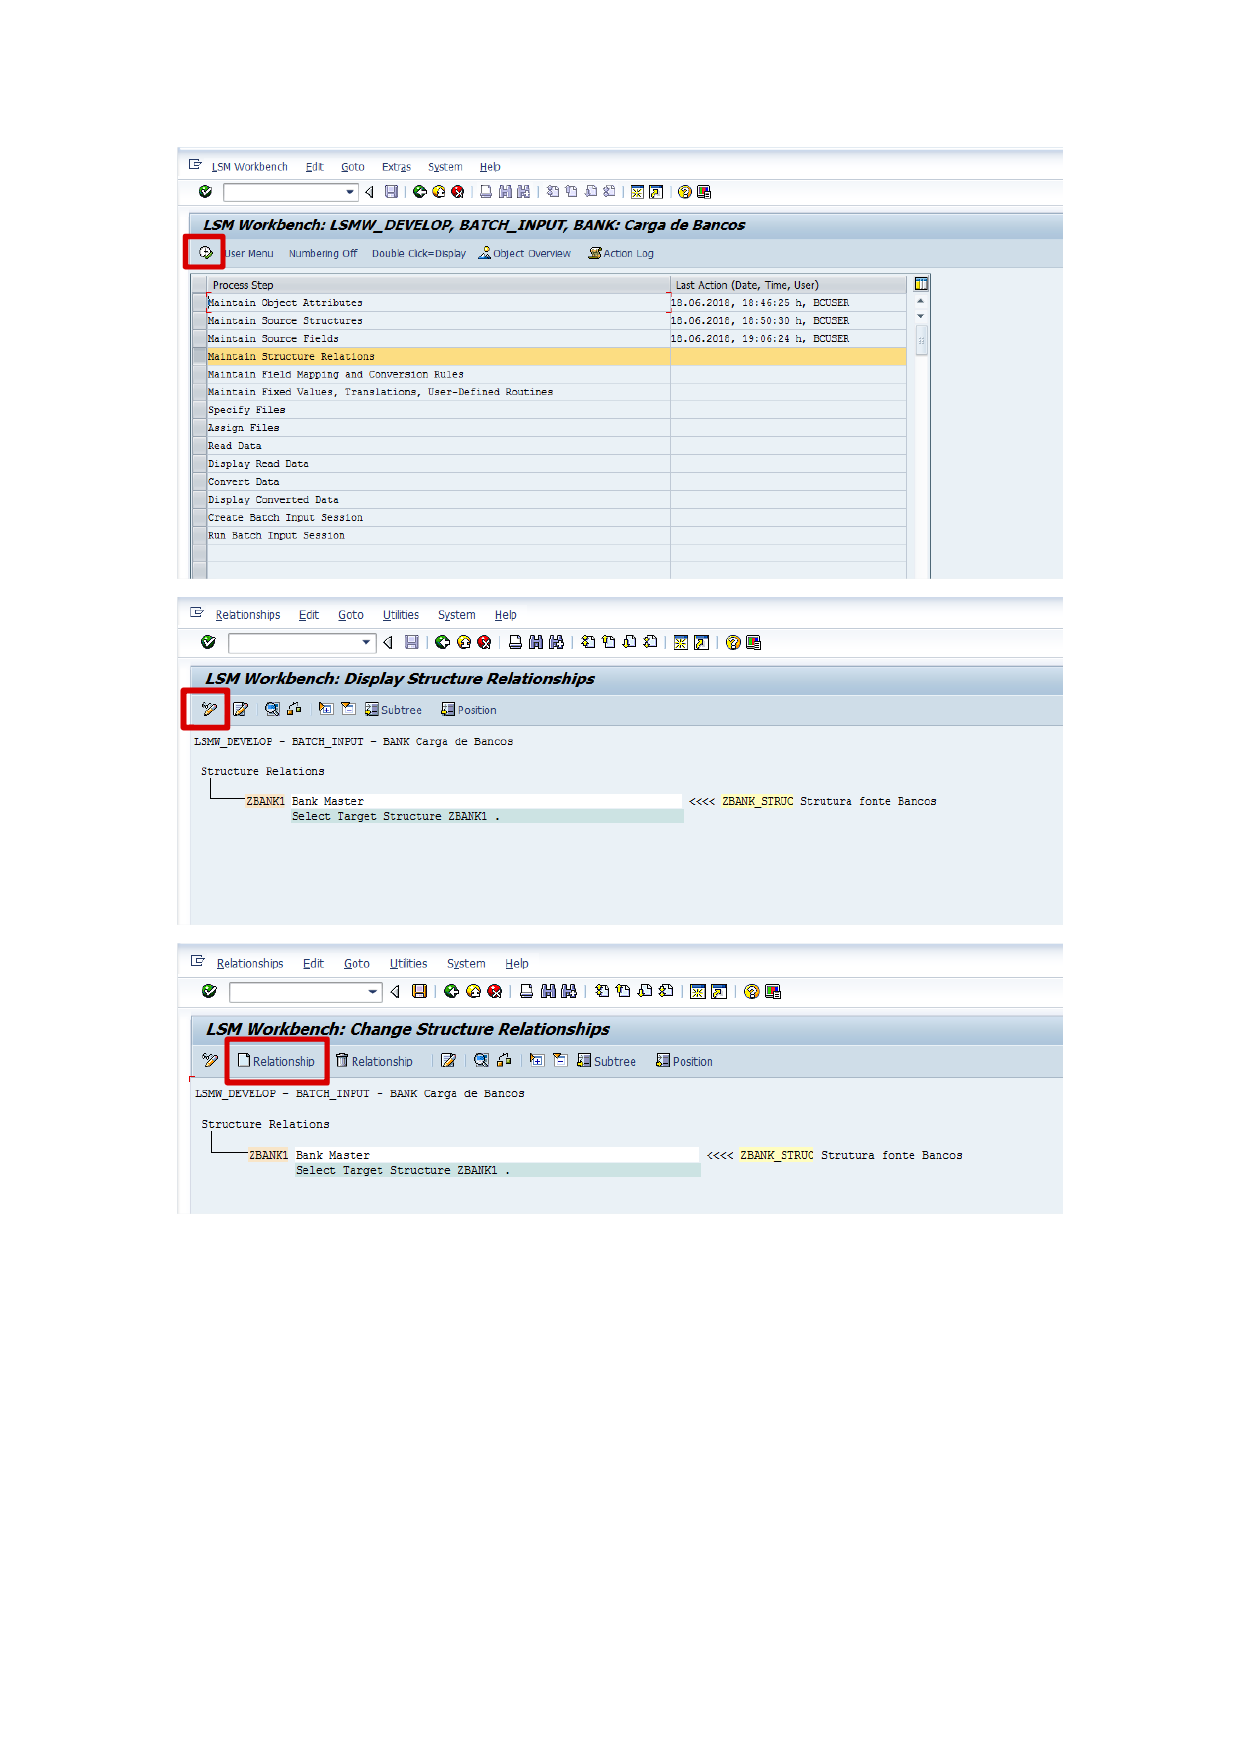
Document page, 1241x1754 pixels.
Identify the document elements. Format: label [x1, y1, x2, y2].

picture [177, 597, 1063, 925]
picture [177, 147, 1063, 579]
picture [177, 943, 1063, 1214]
